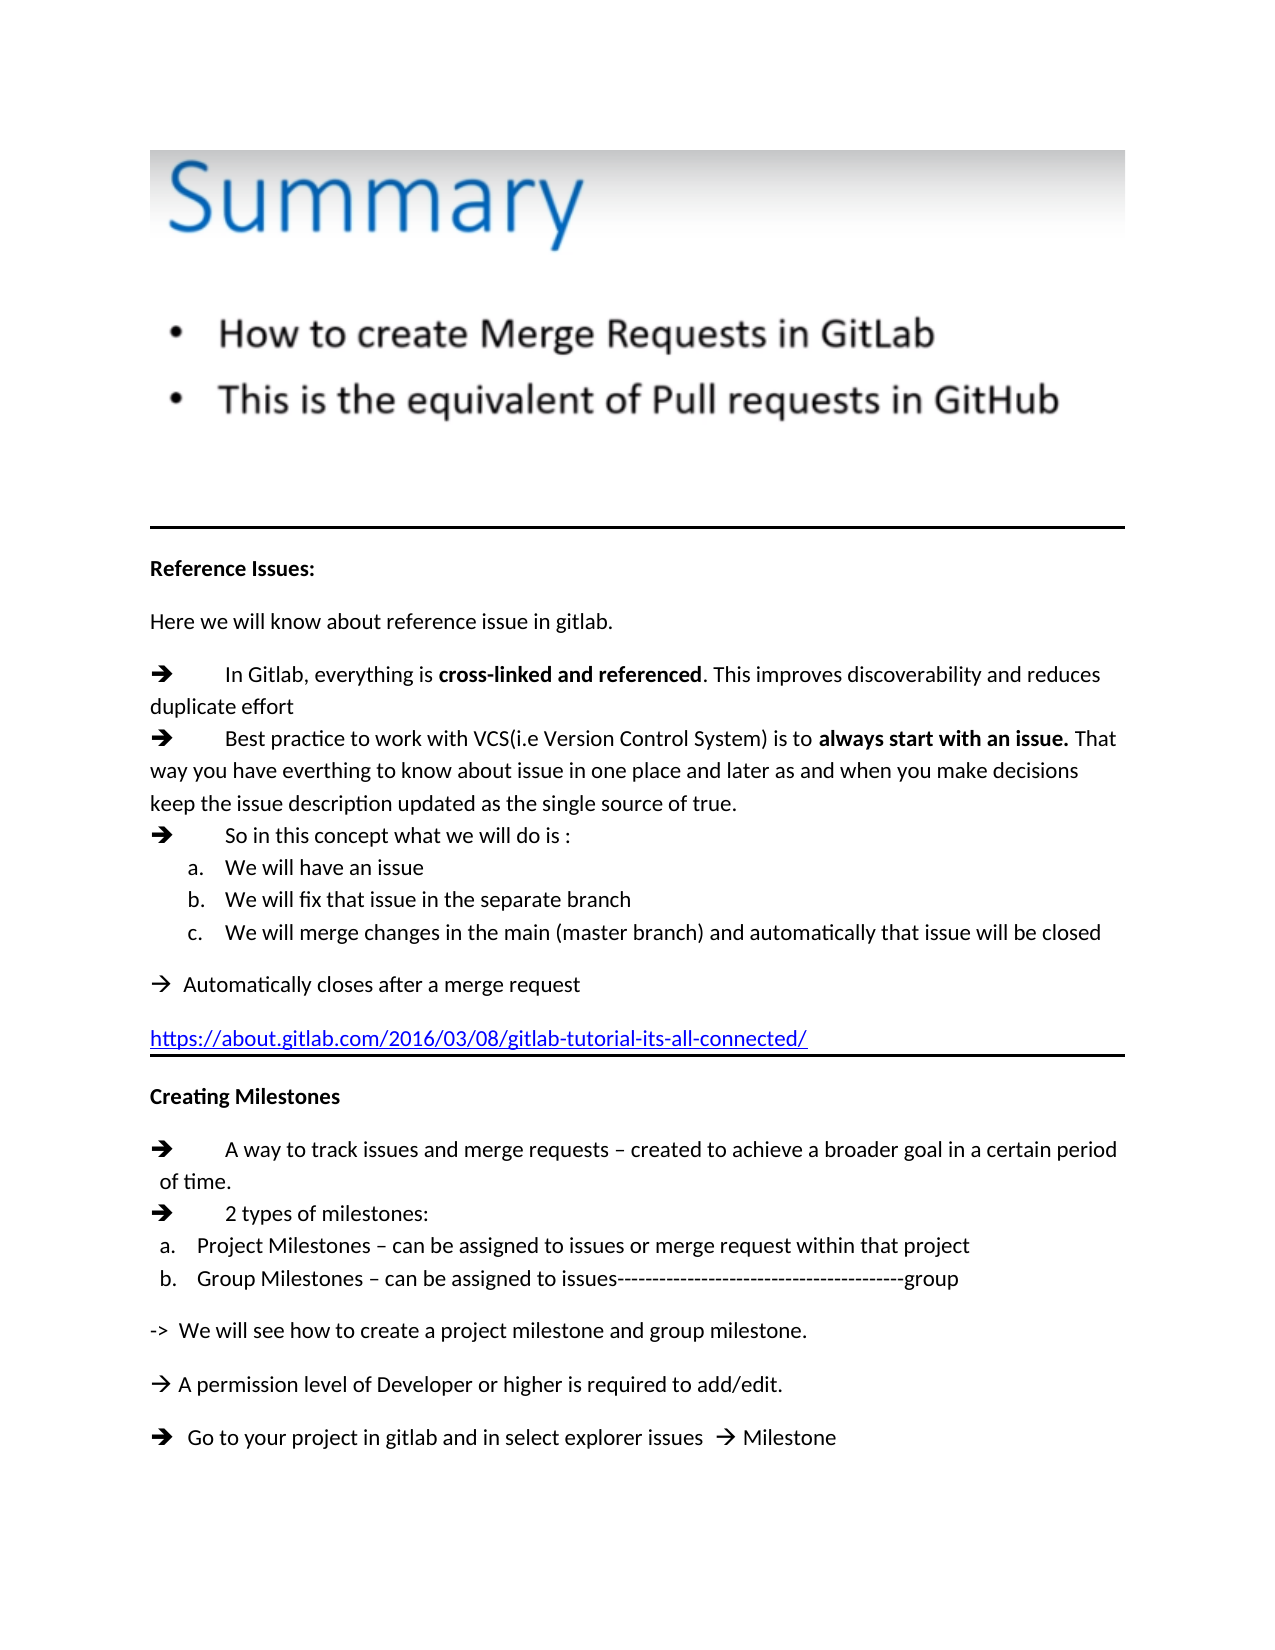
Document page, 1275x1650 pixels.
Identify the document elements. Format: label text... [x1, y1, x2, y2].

picture [150, 150, 1125, 471]
list Group Milestones – can be assigned to issues-----------------------------------------group [159, 1264, 1125, 1292]
list Project Milestones – can be assigned to issues or merge request within that project [159, 1231, 1125, 1259]
list 2 types of milestones: [150, 1199, 1125, 1227]
text https://about.gitlab.com/2016/03/08/gitlab-tutorial-its-all-connected/ [150, 1024, 1125, 1054]
text Reference Issues: [150, 554, 1125, 582]
text Creating Milestones [150, 1082, 1125, 1110]
list In Gitlab, everything is cross-linked and referenced. This improves discoverability and reduces duplicate effort [150, 660, 1125, 720]
list We will merge changes in the main (master branch) and automatically that issue will be closed [187, 918, 1125, 946]
list Go to your project in gitlab and in select explorer issues Milestone [150, 1423, 1125, 1451]
list We will fix that issue in the separate branch [187, 885, 1125, 913]
list We will have an issue [187, 853, 1125, 881]
text -> We will see how to create a project milestone and group milestone. [150, 1317, 1125, 1345]
text A permission level of Developer or higher is required to add/edit. [150, 1370, 1125, 1398]
list Best practice to work with VCS(i.e Version Control System) is to always start with an issue. That way you have everthing to know about issue in one place and later as and when you make decisions keep the issue description updated as the single source of true. [150, 724, 1125, 817]
list So in this concept what we will do is : [150, 821, 1125, 849]
text Here we will know about reference issue in gitlab. [150, 607, 1125, 635]
list A way to track issues and merge requests – created to achieve a broader goal in a certain period of time. [150, 1135, 1125, 1195]
text Automatically closes after a merge request [150, 971, 1125, 999]
